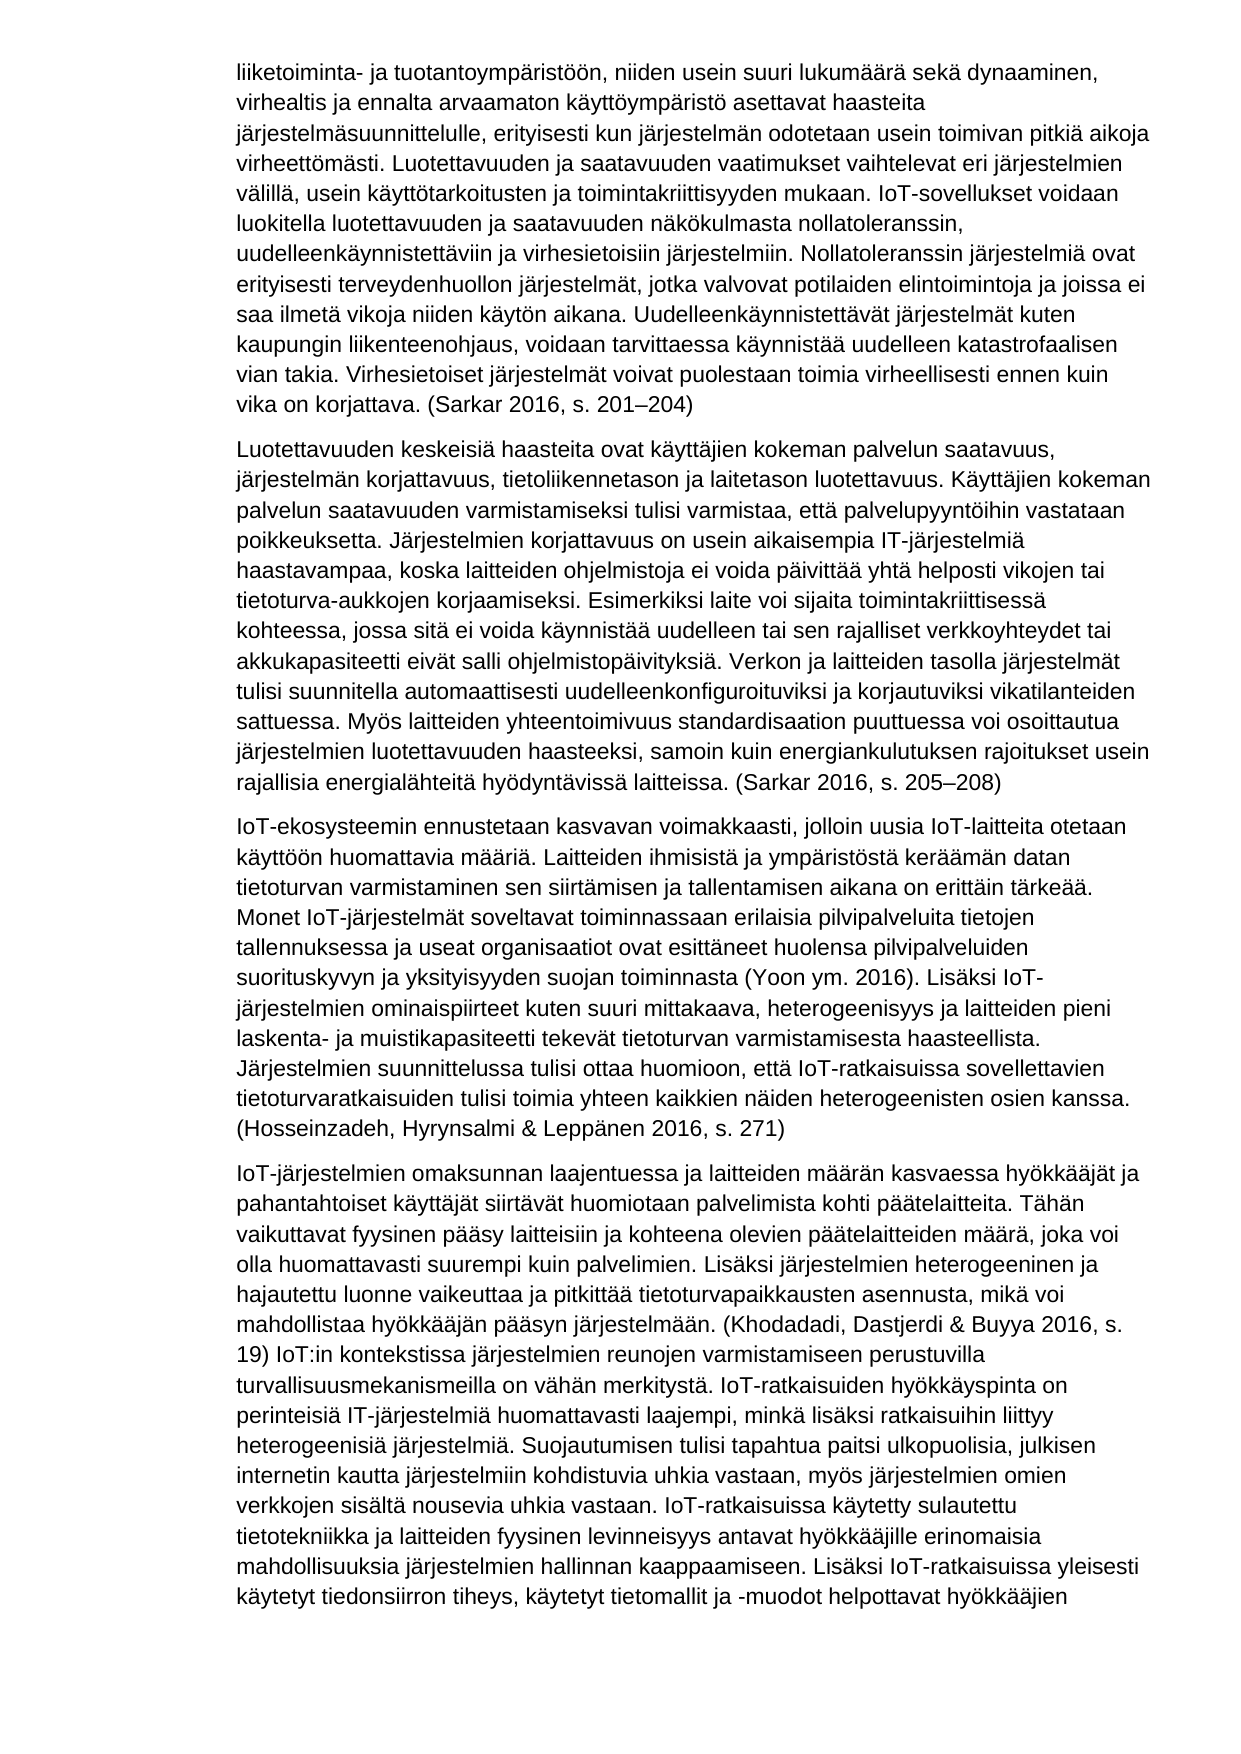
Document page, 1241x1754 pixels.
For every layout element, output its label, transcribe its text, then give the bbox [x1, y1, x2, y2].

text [236, 1160, 1152, 1609]
text Luotettavuuden keskeisiä haasteita ovat käyttäjien kokeman palvelun saatavuus, järjestelmän korjattavuus, tietoliikennetason ja laitetason luotettavuus. Käyttäjien kokeman palvelun saatavuuden varmistamiseksi tulisi varmistaa, että palvelupyyntöihin vastataan poikkeuksetta. Järjestelmien korjattavuus on usein aikaisempia IT-järjestelmiä haastavampaa, koska laitteiden ohjelmistoja ei voida päivittää yhtä helposti vikojen tai tietoturva-aukkojen korjaamiseksi. Esimerkiksi laite voi sijaita toimintakriittisessä kohteessa, jossa sitä ei voida käynnistää uudelleen tai sen rajalliset verkkoyhteydet tai akkukapasiteetti eivät salli ohjelmistopäivityksiä. Verkon ja laitteiden tasolla järjestelmät tulisi suunnitella automaattisesti uudelleenkonfiguroituviksi ja korjautuviksi vikatilanteiden sattuessa. Myös laitteiden yhteentoimivuus standardisaation puuttuessa voi osoittautua järjestelmien luotettavuuden haasteeksi, samoin kuin energiankulutuksen rajoitukset usein rajallisia energialähteitä hyödyntävissä laitteissa. (Sarkar 2016, s. 205–208) [236, 436, 1152, 795]
text IoT-ekosysteemin ennustetaan kasvavan voimakkaasti, jolloin uusia IoT-laitteita otetaan käyttöön huomattavia määriä. Laitteiden ihmisistä ja ympäristöstä keräämän datan tietoturvan varmistaminen sen siirtämisen ja tallentamisen aikana on erittäin tärkeää. Monet IoT-järjestelmät soveltavat toiminnassaan erilaisia pilvipalveluita tietojen tallennuksessa ja useat organisaatiot ovat esittäneet huolensa pilvipalveluiden suorituskyvyn ja yksityisyyden suojan toiminnasta (Yoon ym. 2016). Lisäksi IoT-järjestelmien ominaispiirteet kuten suuri mittakaava, heterogeenisyys ja laitteiden pieni laskenta- ja muistikapasiteetti tekevät tietoturvan varmistamisesta haasteellista. Järjestelmien suunnittelussa tulisi ottaa huomioon, että IoT-ratkaisuissa sovellettavien tietoturvaratkaisuiden tulisi toimia yhteen kaikkien näiden heterogeenisten osien kanssa. (Hosseinzadeh, Hyrynsalmi & Leppänen 2016, s. 271) [236, 813, 1152, 1142]
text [236, 59, 1152, 418]
